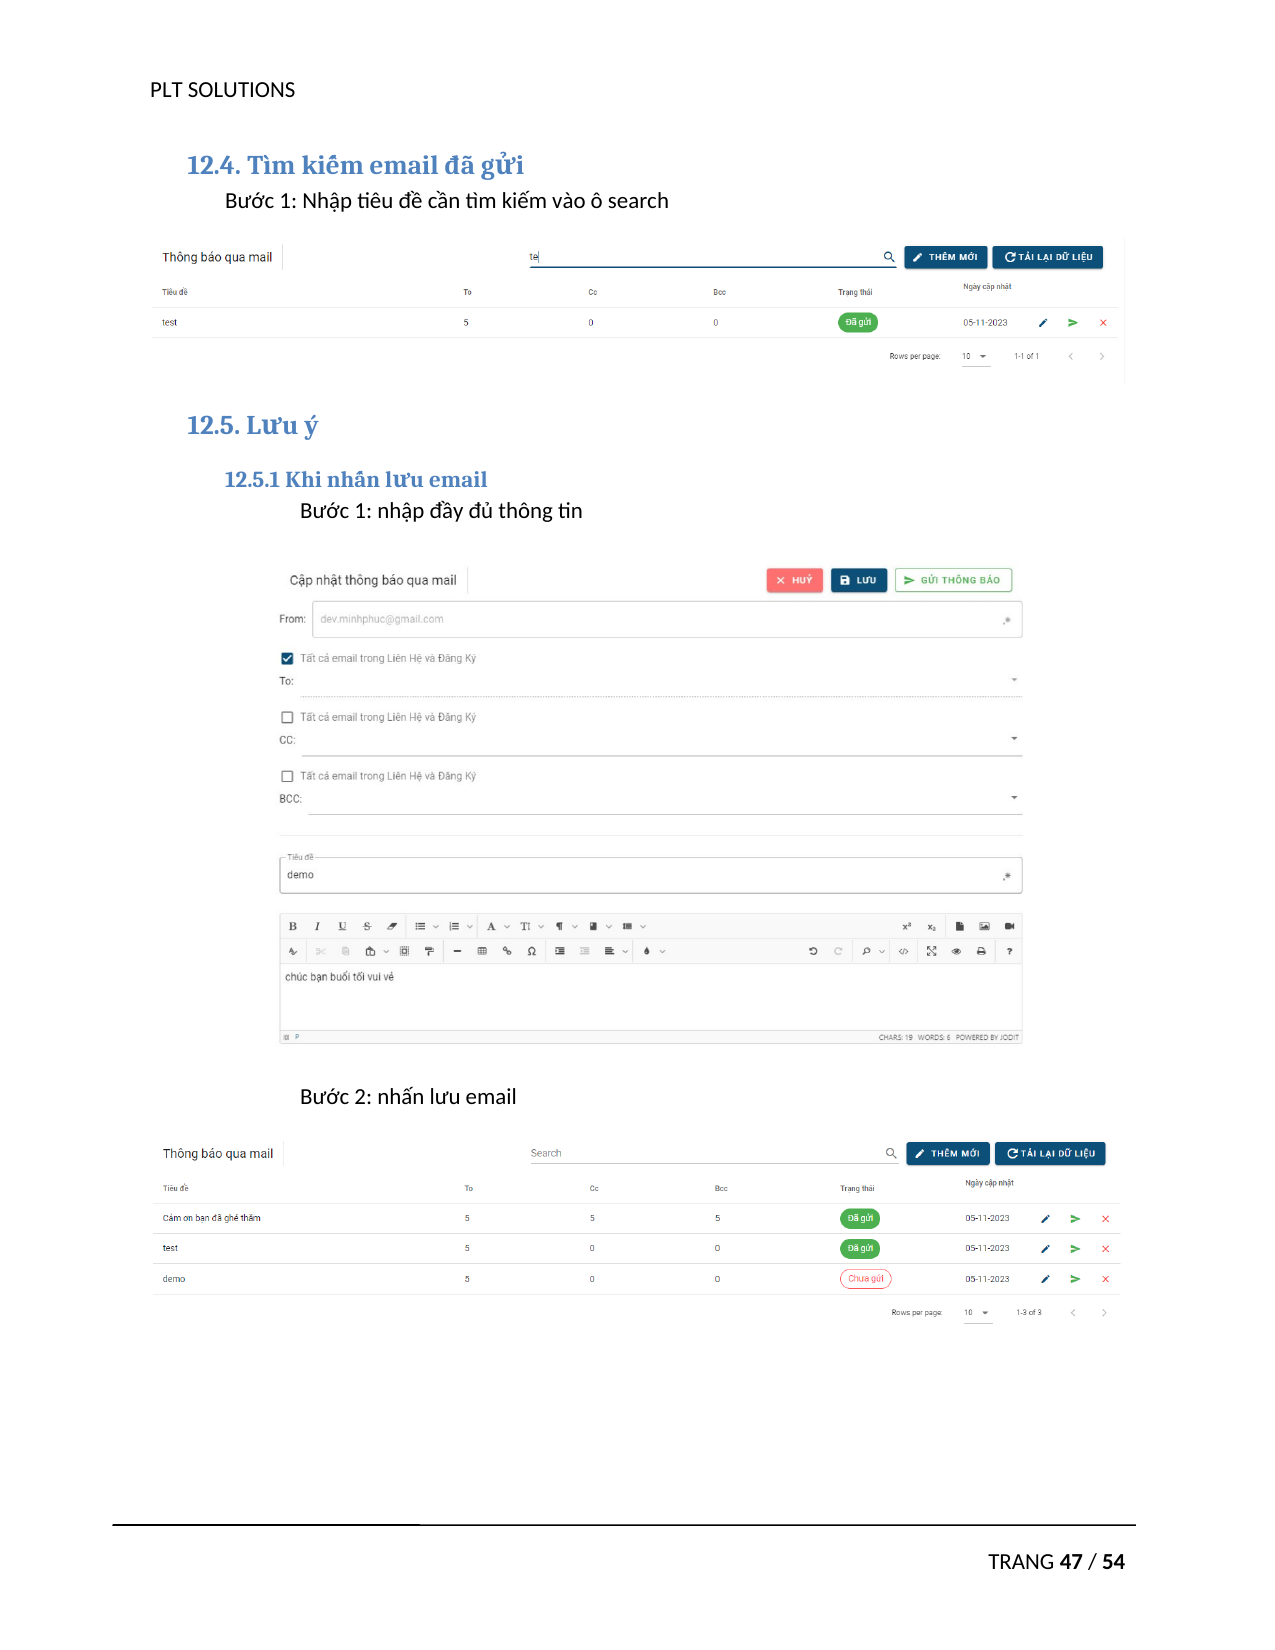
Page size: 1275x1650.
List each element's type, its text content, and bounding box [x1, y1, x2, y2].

text Bước 1: Nhập tiêu đề cần tìm kiếm vào ô search [225, 186, 1125, 214]
picture [150, 238, 1125, 385]
picture [150, 549, 1125, 1058]
text Bước 2: nhấn lưu email [150, 1082, 1125, 1110]
subtitle Khi nhấn lưu email [225, 466, 1125, 493]
text Bước 1: nhập đầy đủ thông tin [262, 497, 1125, 524]
picture [150, 1135, 1125, 1335]
subtitle Tìm kiếm email đã gửi [187, 150, 1125, 181]
subtitle Lưu ý [187, 410, 1125, 441]
